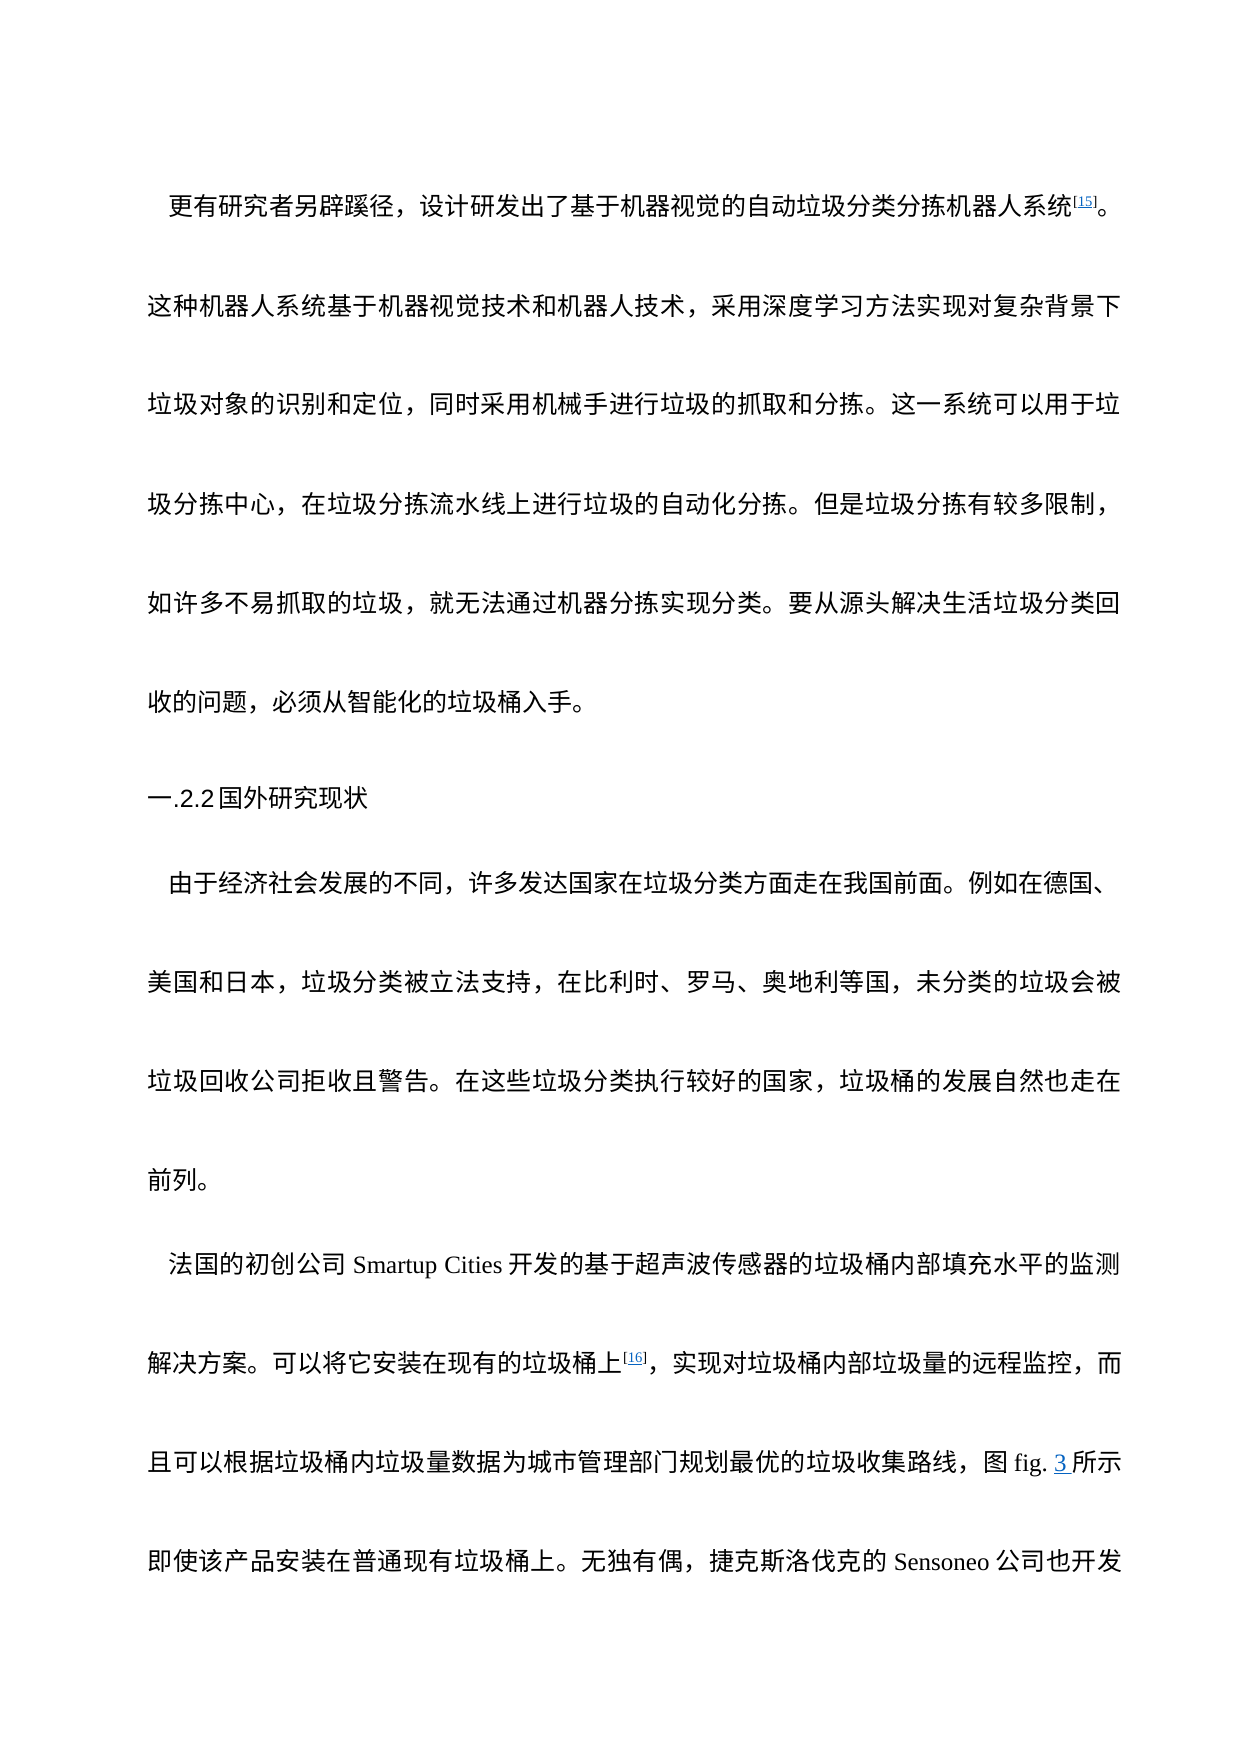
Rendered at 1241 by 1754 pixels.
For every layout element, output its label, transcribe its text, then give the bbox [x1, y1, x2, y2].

text 更有研究者另辟蹊径，设计研发出了基于机器视觉的自动垃圾分类分拣机器人系统[15]。这种机器人系统基于机器视觉技术和机器人技术，采用深度学习方法实现对复杂背景下垃圾对象的识别和定位，同时采用机械手进行垃圾的抓取和分拣。这一系统可以用于垃圾分拣中心，在垃圾分拣流水线上进行垃圾的自动化分拣。但是垃圾分拣有较多限制，如许多不易抓取的垃圾，就无法通过机器分拣实现分类。要从源头解决生活垃圾分类回收的问题，必须从智能化的垃圾桶入手。 [148, 172, 1122, 733]
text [148, 1229, 1122, 1593]
subtitle 国外研究现状 [148, 764, 1122, 830]
